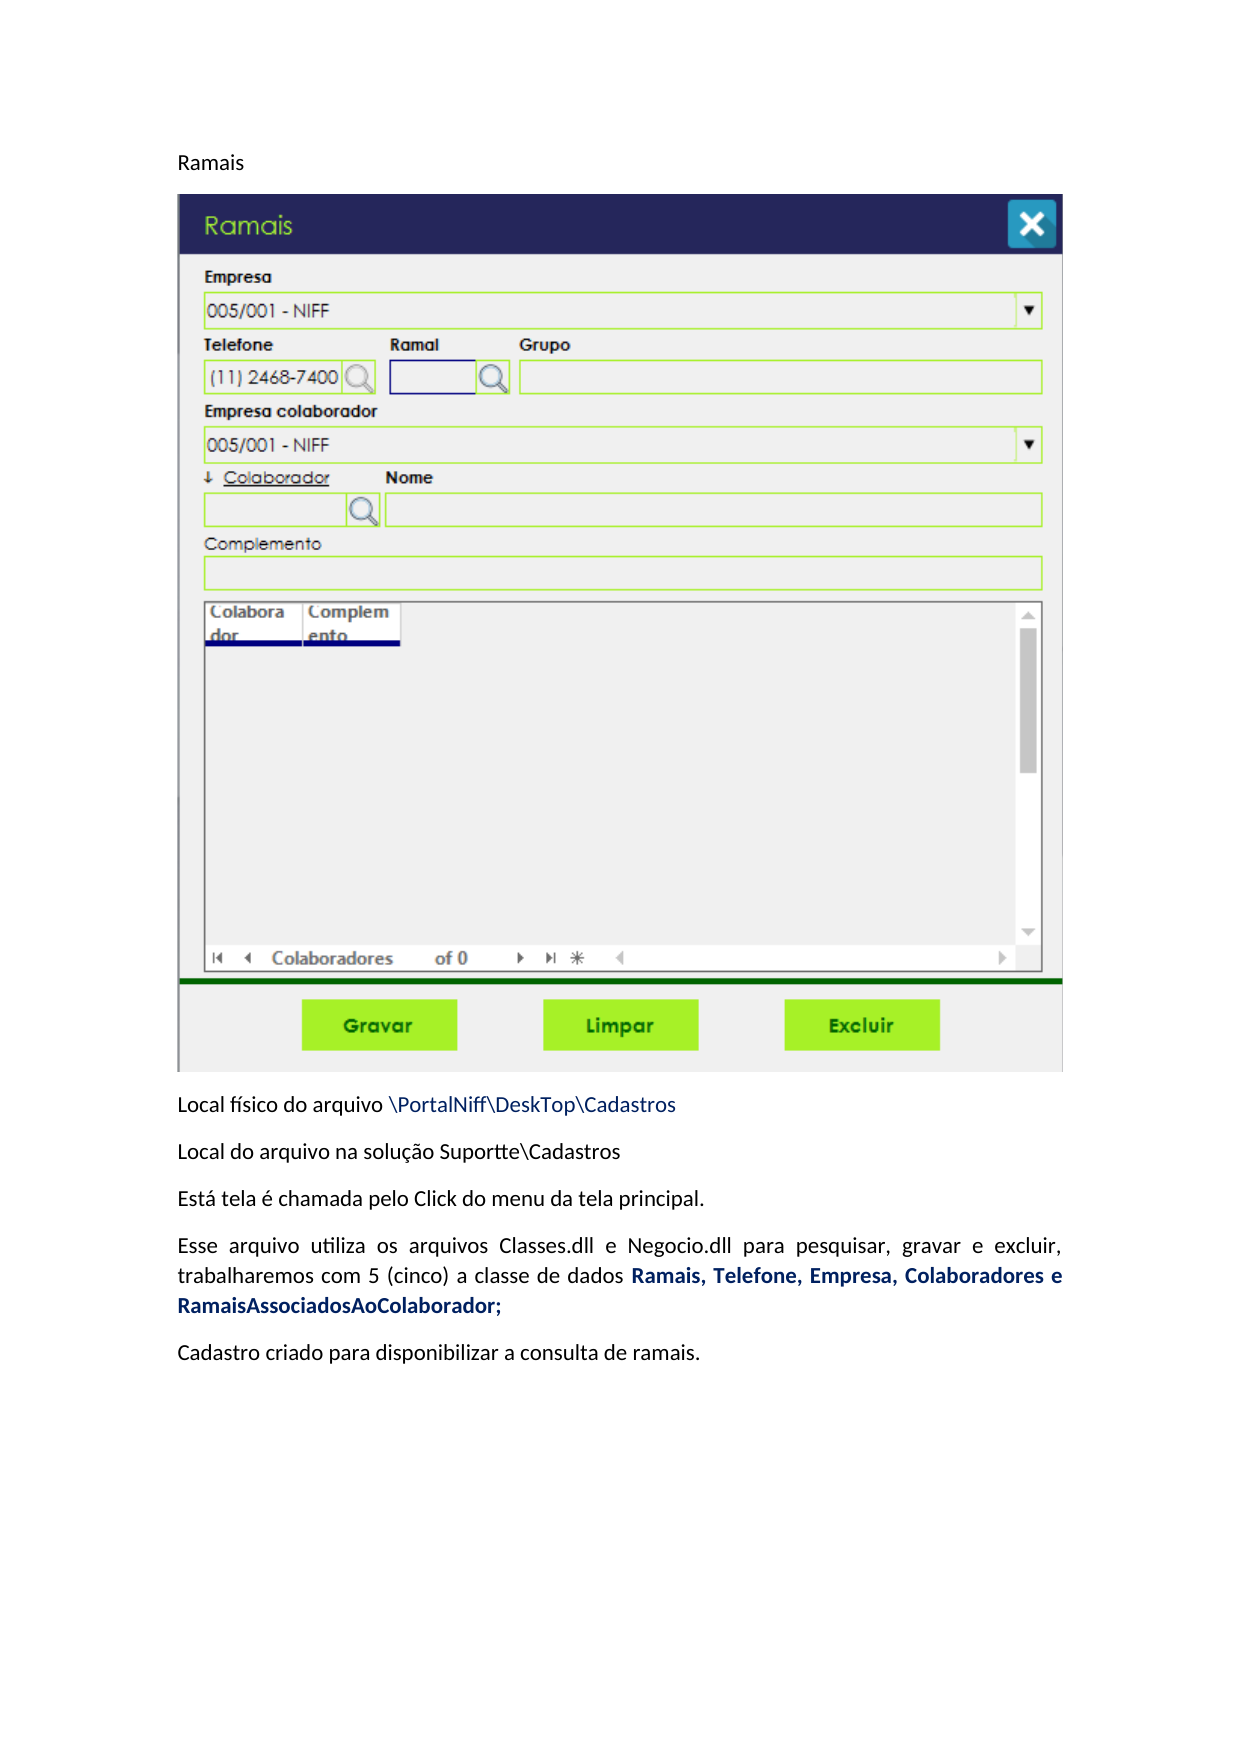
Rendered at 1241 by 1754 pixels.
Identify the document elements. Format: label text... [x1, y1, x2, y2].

picture [177, 194, 1063, 1072]
text Local físico do arquivo \PortalNiff\DeskTop\Cadastros [177, 1090, 1063, 1118]
text Esse arquivo utiliza os arquivos Classes.dll e Negocio.dll para pesquisar, gravar e excluir, trabalharemos com 5 (cinco) a classe de dados Ramais, Telefone, Empresa, Colaboradores e RamaisAssociadosAoColaborador; [177, 1231, 1063, 1319]
text Cadastro criado para disponibilizar a consulta de ramais. [177, 1338, 1063, 1366]
text Ramais [177, 148, 1063, 176]
text Local do arquivo na solução Suportte\Cadastros [177, 1137, 1063, 1165]
text Está tela é chamada pelo Click do menu da tela principal. [177, 1184, 1063, 1212]
